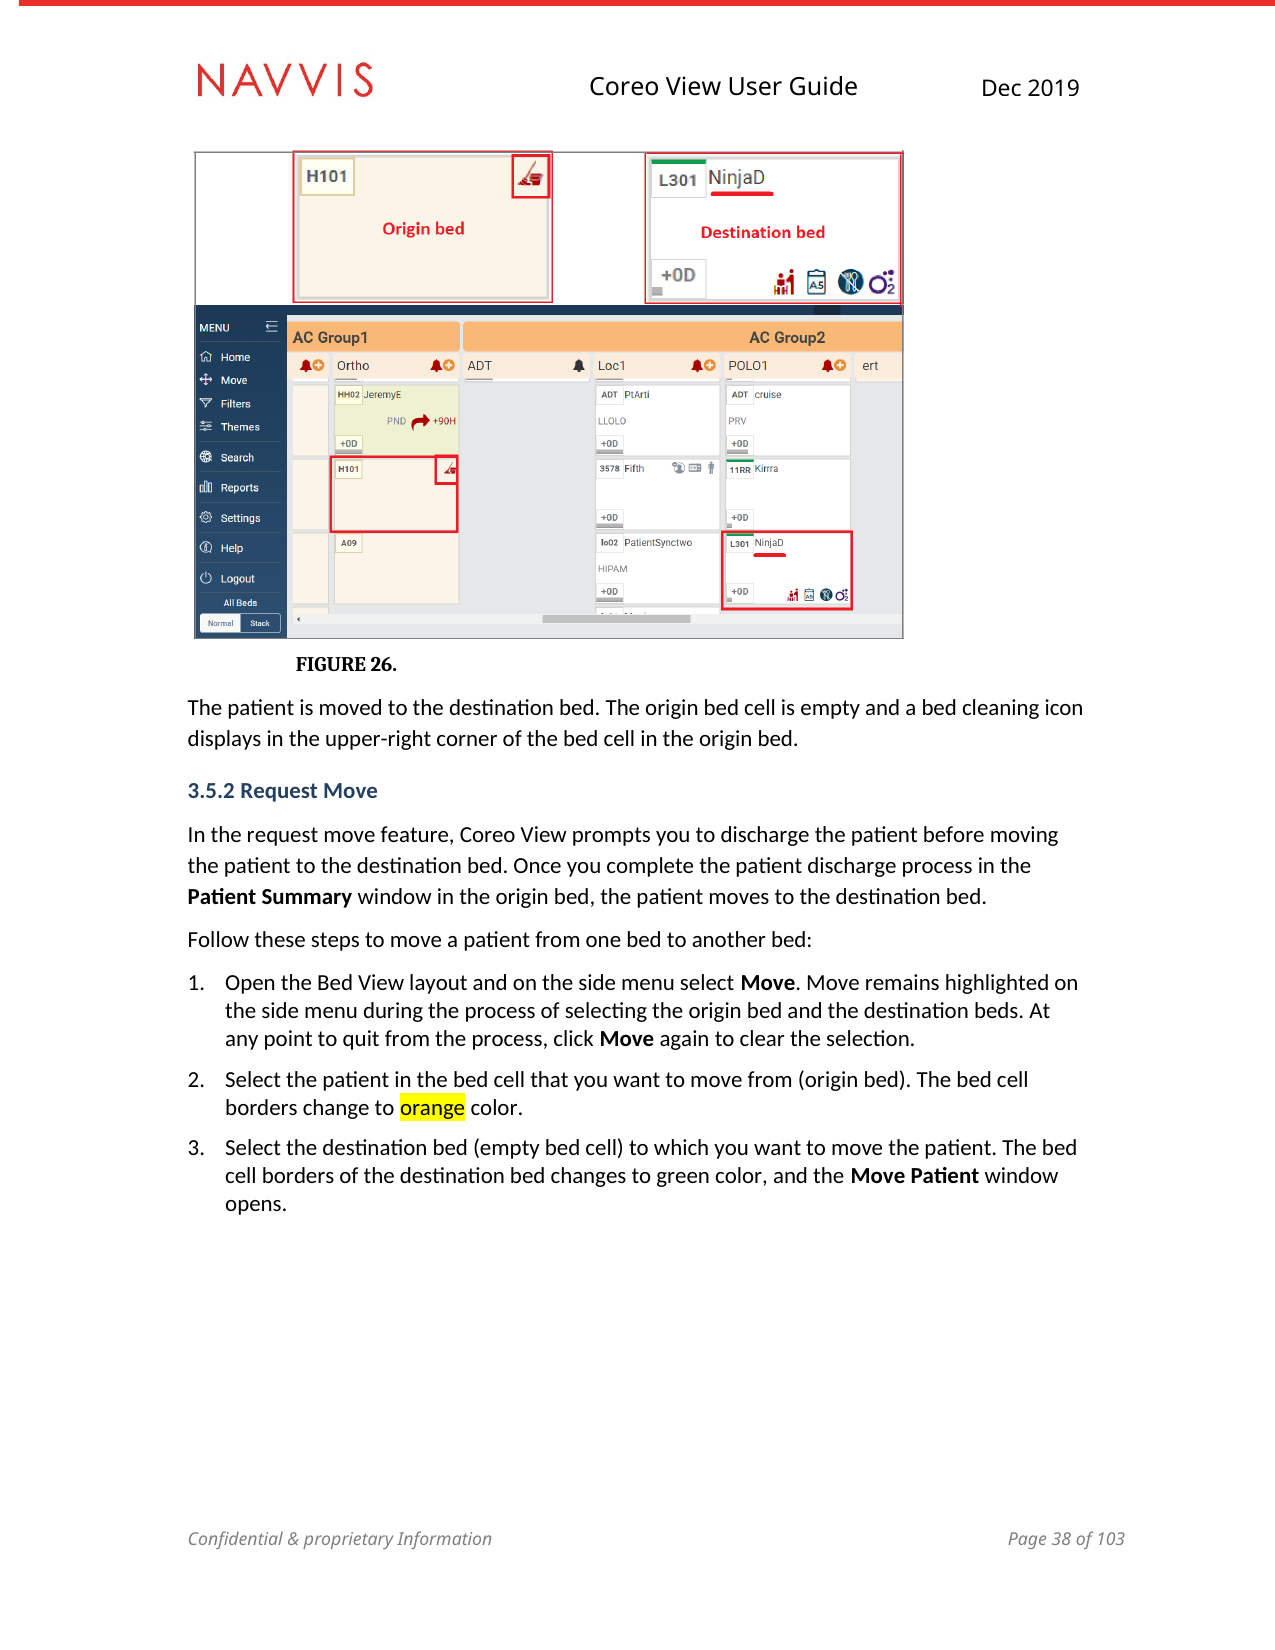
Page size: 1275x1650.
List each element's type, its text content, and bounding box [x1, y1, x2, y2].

picture [187, 55, 383, 104]
list Select the patient in the bed cell that you want to move from (origin bed). The bed cell borders change to orange color. [187, 1065, 1087, 1121]
picture [193, 150, 904, 639]
text Follow these steps to move a patient from one bed to another bed: [187, 925, 1087, 953]
text The patient is moved to the destination bed. The origin bed cell is empty and a bed cleaning icon displays in the upper-right corner of the bed cell in the origin bed. [187, 693, 1087, 752]
list Open the Bed View layout and on the side menu select Move. Move remains highlighted on the side menu during the process of selecting the origin bed and the destination beds. At any point to quit from the process, click Move again to clear the selection. [187, 968, 1087, 1052]
subtitle Request Move [187, 776, 1087, 804]
list Select the destination bed (empty bed cell) to which you want to move the patient. The bed cell borders of the destination bed changes to green color, and the Move Patient window opens. [187, 1133, 1087, 1217]
text In the request move feature, Coreo View prompts you to discharge the patient before moving the patient to the destination bed. Once you complete the patient discharge process in the Patient Summary window in the origin bed, the patient moves to the destination bed. [187, 820, 1087, 910]
